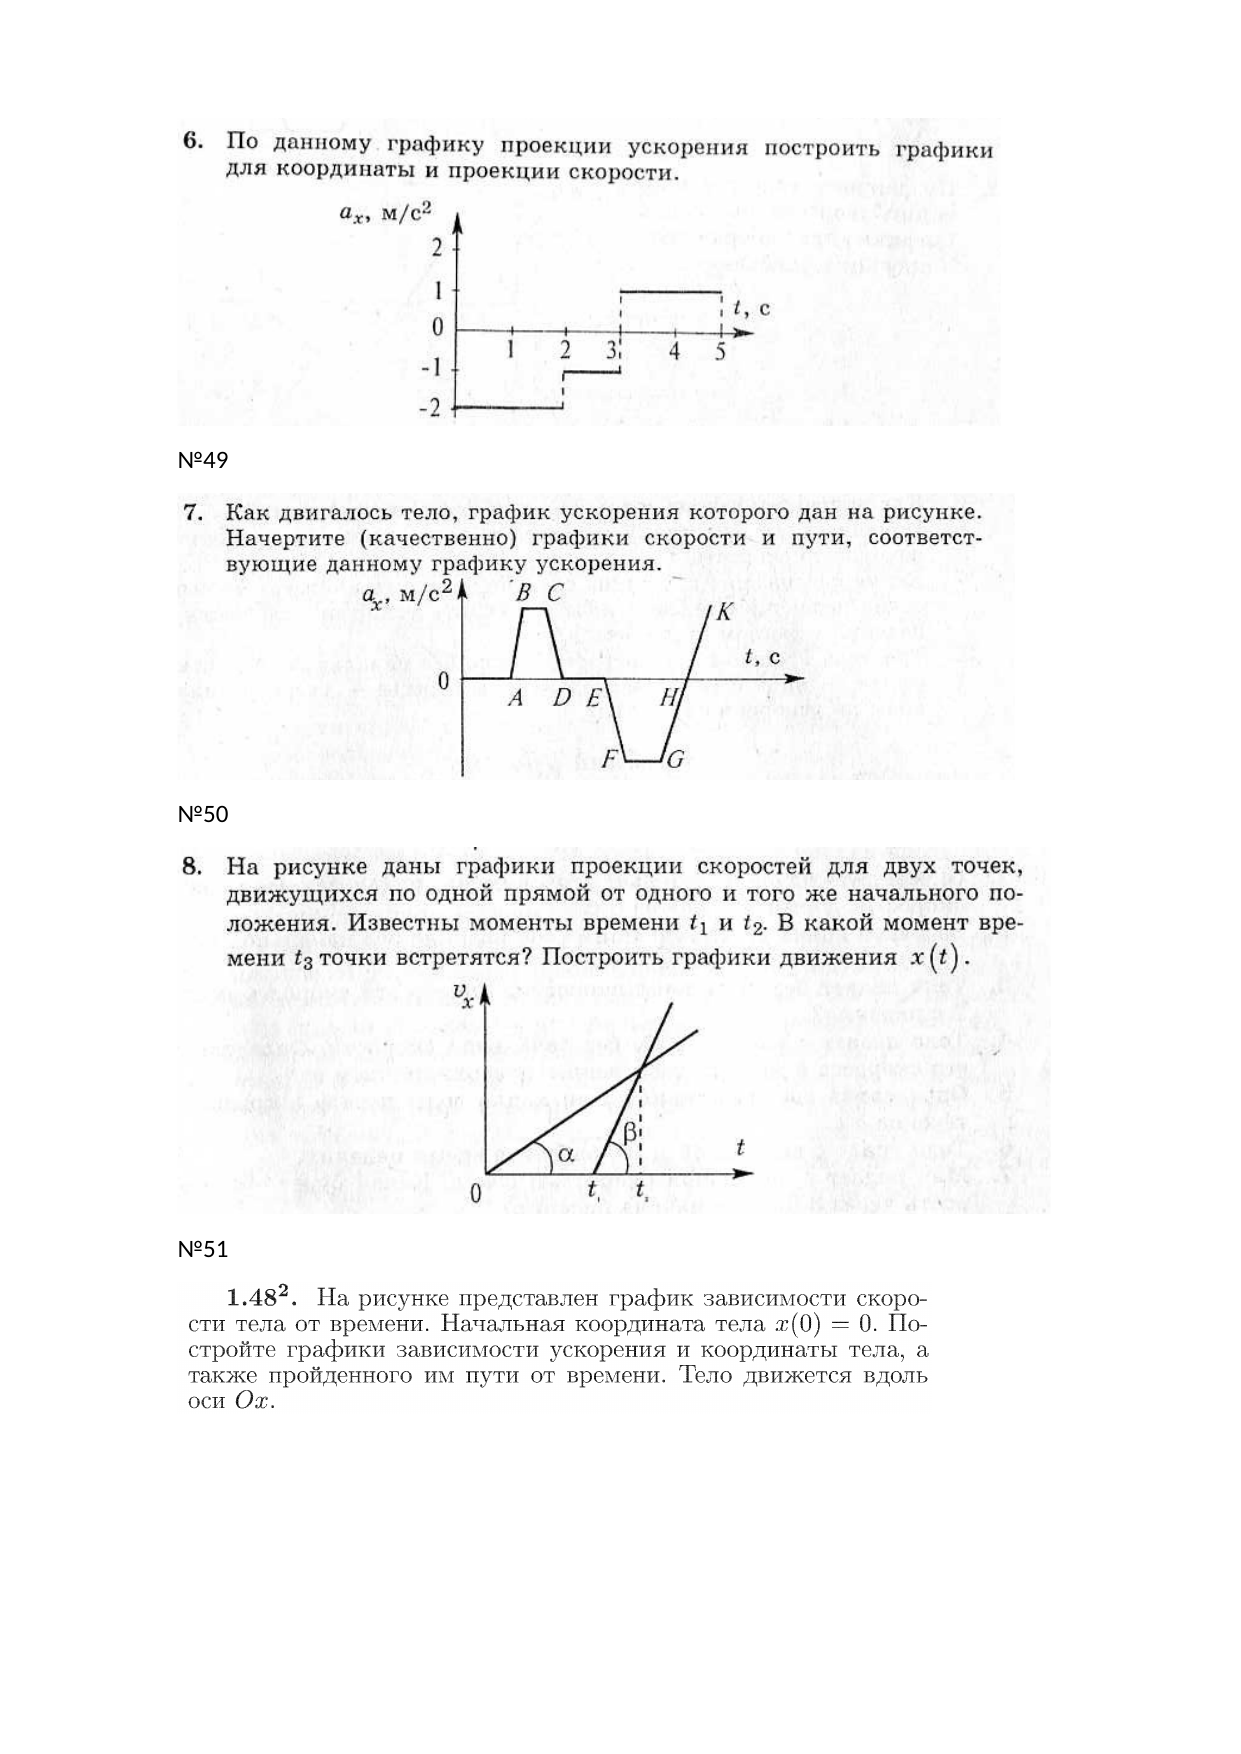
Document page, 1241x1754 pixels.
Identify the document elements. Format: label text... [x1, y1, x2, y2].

text №50 [177, 798, 1152, 829]
text №49 [177, 444, 1152, 475]
picture [177, 1282, 932, 1414]
text №51 [177, 1233, 1152, 1263]
